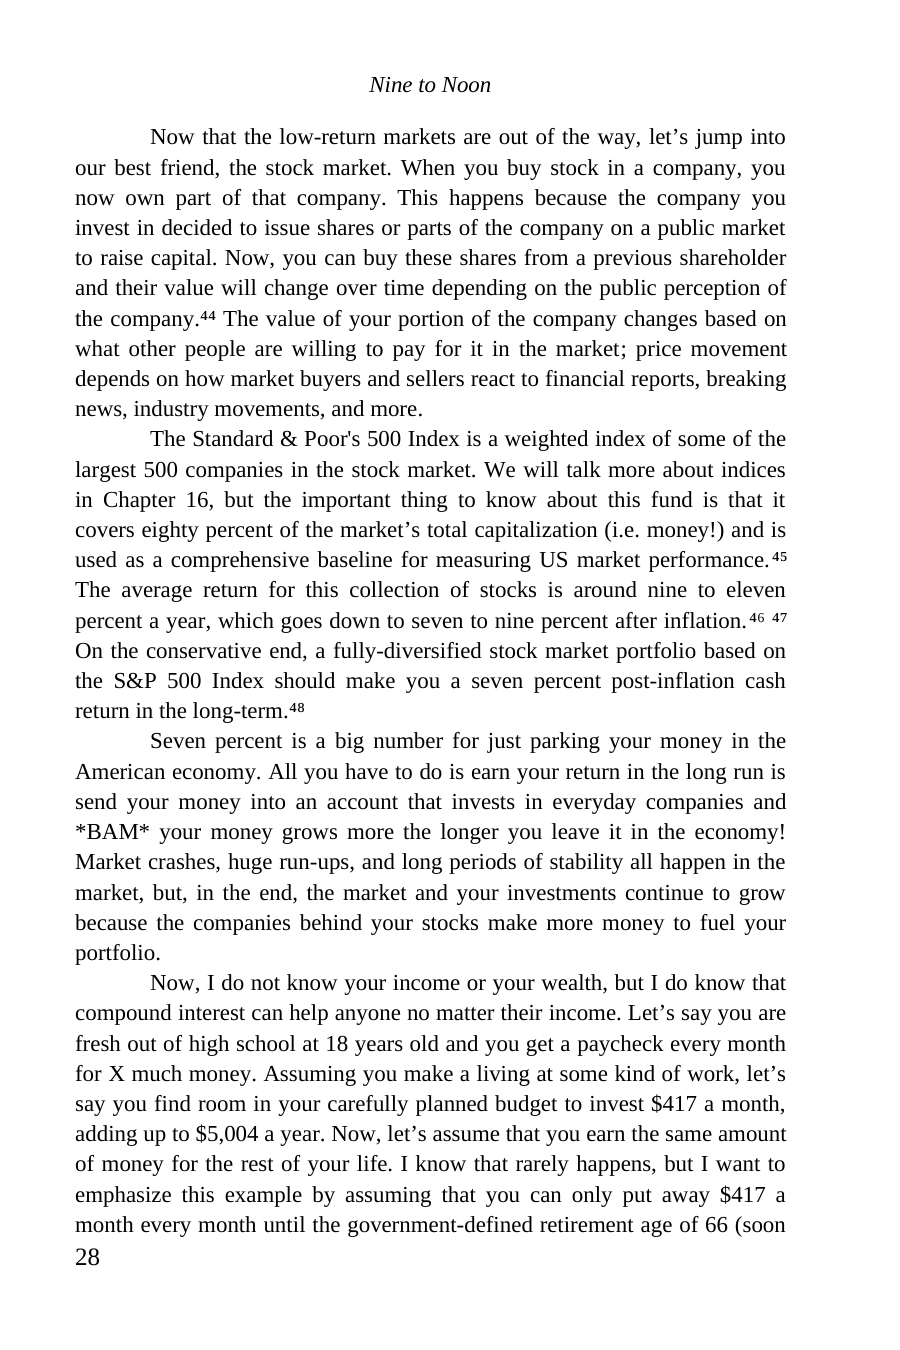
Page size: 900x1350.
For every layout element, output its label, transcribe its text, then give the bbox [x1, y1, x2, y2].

text The Standard & Poor's 500 Index is a weighted index of some of the largest 500 companies in the stock market. We will talk more about indices in Chapter 16, but the important thing to know about this fund is that it covers eighty percent of the market’s total capitalization (i.e. money!) and is used as a comprehensive baseline for measuring US market performance.⁴⁵ The average return for this collection of stocks is around nine to eleven percent a year, which goes down to seven to nine percent after inflation.⁴⁶ ⁴⁷ On the conservative end, a fully-diversified stock market portfolio based on the S&P 500 Index should make you a seven percent post-inflation cash return in the long-term.⁴⁸ [75, 426, 787, 724]
text Now that the low-return markets are out of the way, let’s jump into our best friend, the stock market. When you buy stock in a company, you now own part of that company. This happens because the company you invest in decided to issue shares or parts of the company on a public market to raise capital. Now, you can buy these shares from a previous shareholder and their value will change over time depending on the public perception of the company.⁴⁴ The value of your portion of the company changes based on what other people are willing to pay for it in the market; price movement depends on how market buyers and sellers react to financial reports, breaking news, industry movements, and more. [75, 123, 787, 365]
text Seven percent is a big number for just parking your money in the American economy. All you have to do is earn your return in the long run is send your money into an account that invests in everyday companies and *BAM* your money grows more the longer you leave it in the economy! Market crashes, huge run-ups, and long periods of stability all happen in the market, but, in the end, the market and your investments continue to grow because the companies behind your stocks make more money to fuel your portfolio. [75, 728, 787, 965]
